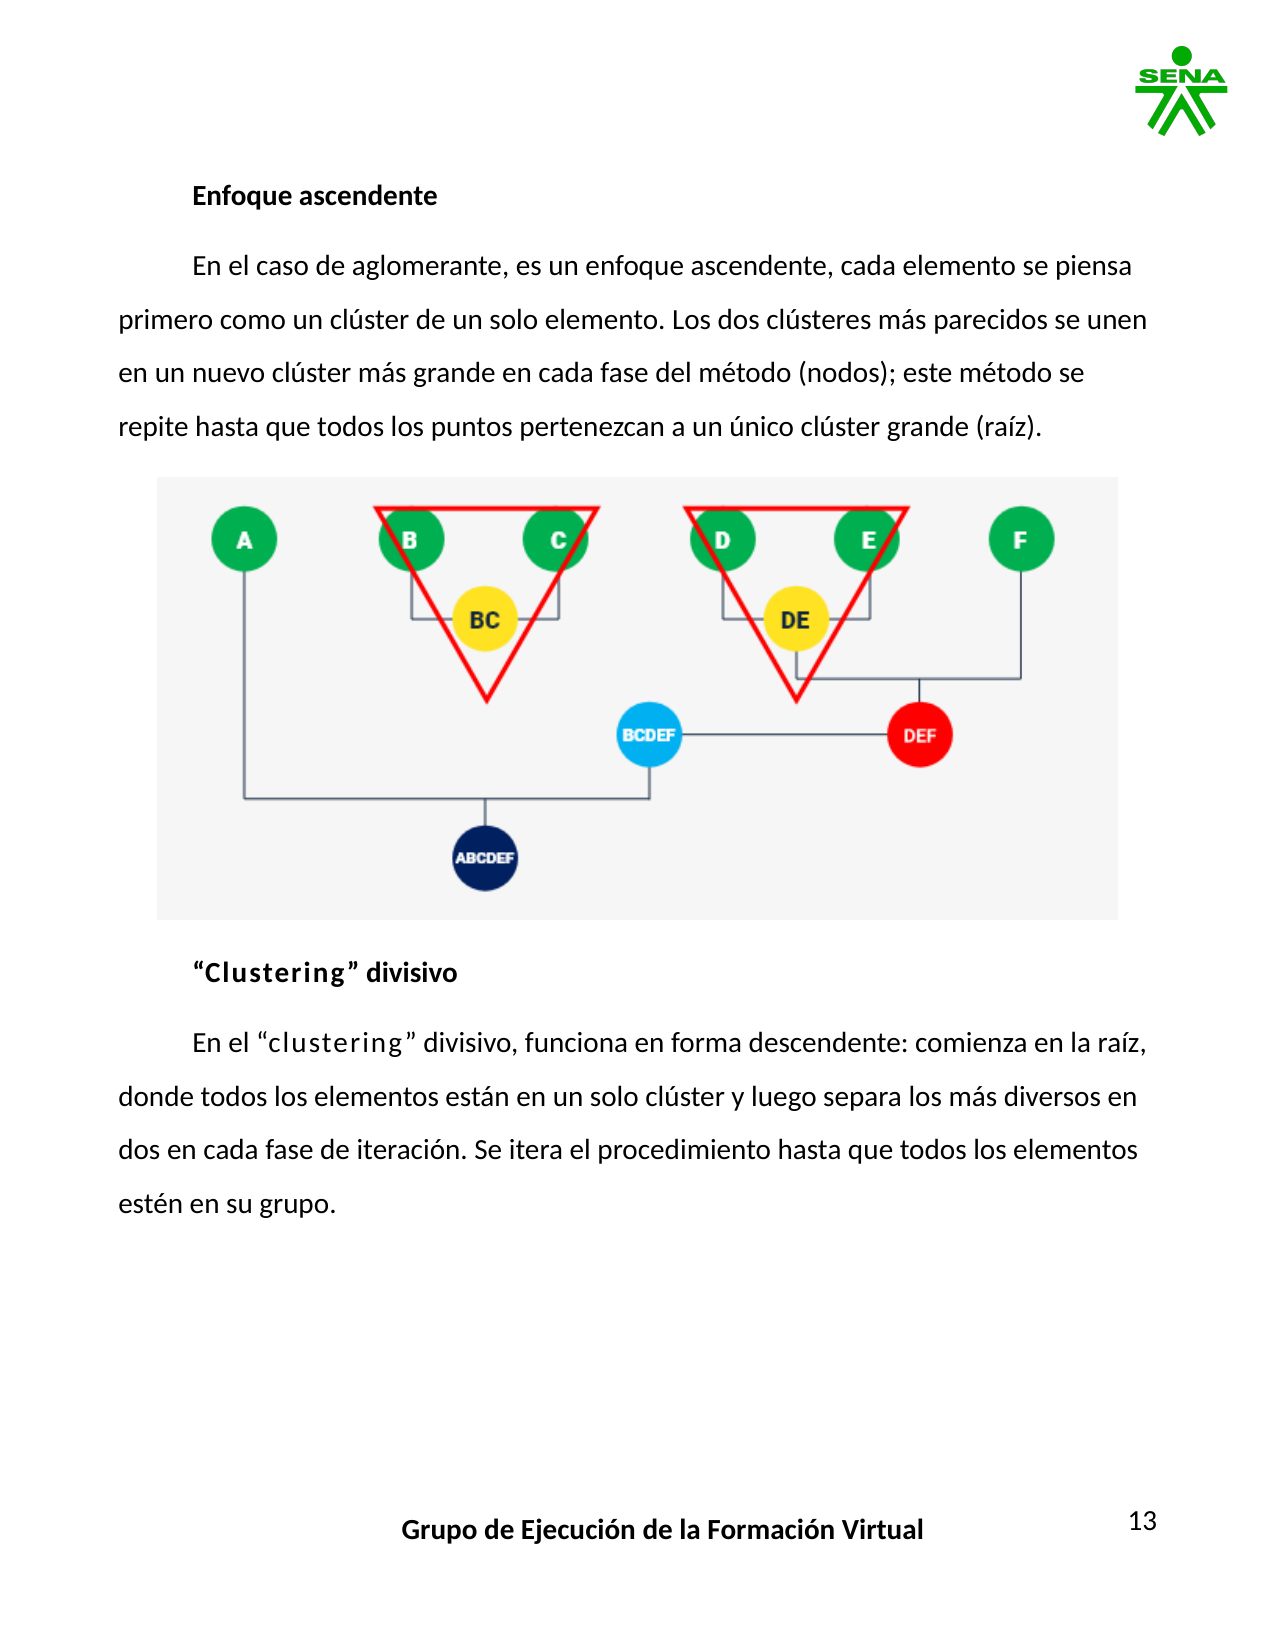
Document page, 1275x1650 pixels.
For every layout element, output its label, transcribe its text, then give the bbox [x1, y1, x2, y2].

text “Clustering” divisivo [118, 954, 1157, 990]
text Enfoque ascendente [118, 177, 1157, 213]
picture [1135, 46, 1228, 136]
text En el caso de aglomerante, es un enfoque ascendente, cada elemento se piensa primero como un clúster de un solo elemento. Los dos clústeres más parecidos se unen en un nuevo clúster más grande en cada fase del método (nodos); este método se repite hasta que todos los puntos pertenezcan a un único clúster grande (raíz). [118, 247, 1157, 443]
picture [157, 477, 1118, 920]
text En el “clustering” divisivo, funciona en forma descendente: comienza en la raíz, donde todos los elementos están en un solo clúster y luego separa los más diversos en dos en cada fase de iteración. Se itera el procedimiento hasta que todos los elementos estén en su grupo. [118, 1024, 1157, 1220]
